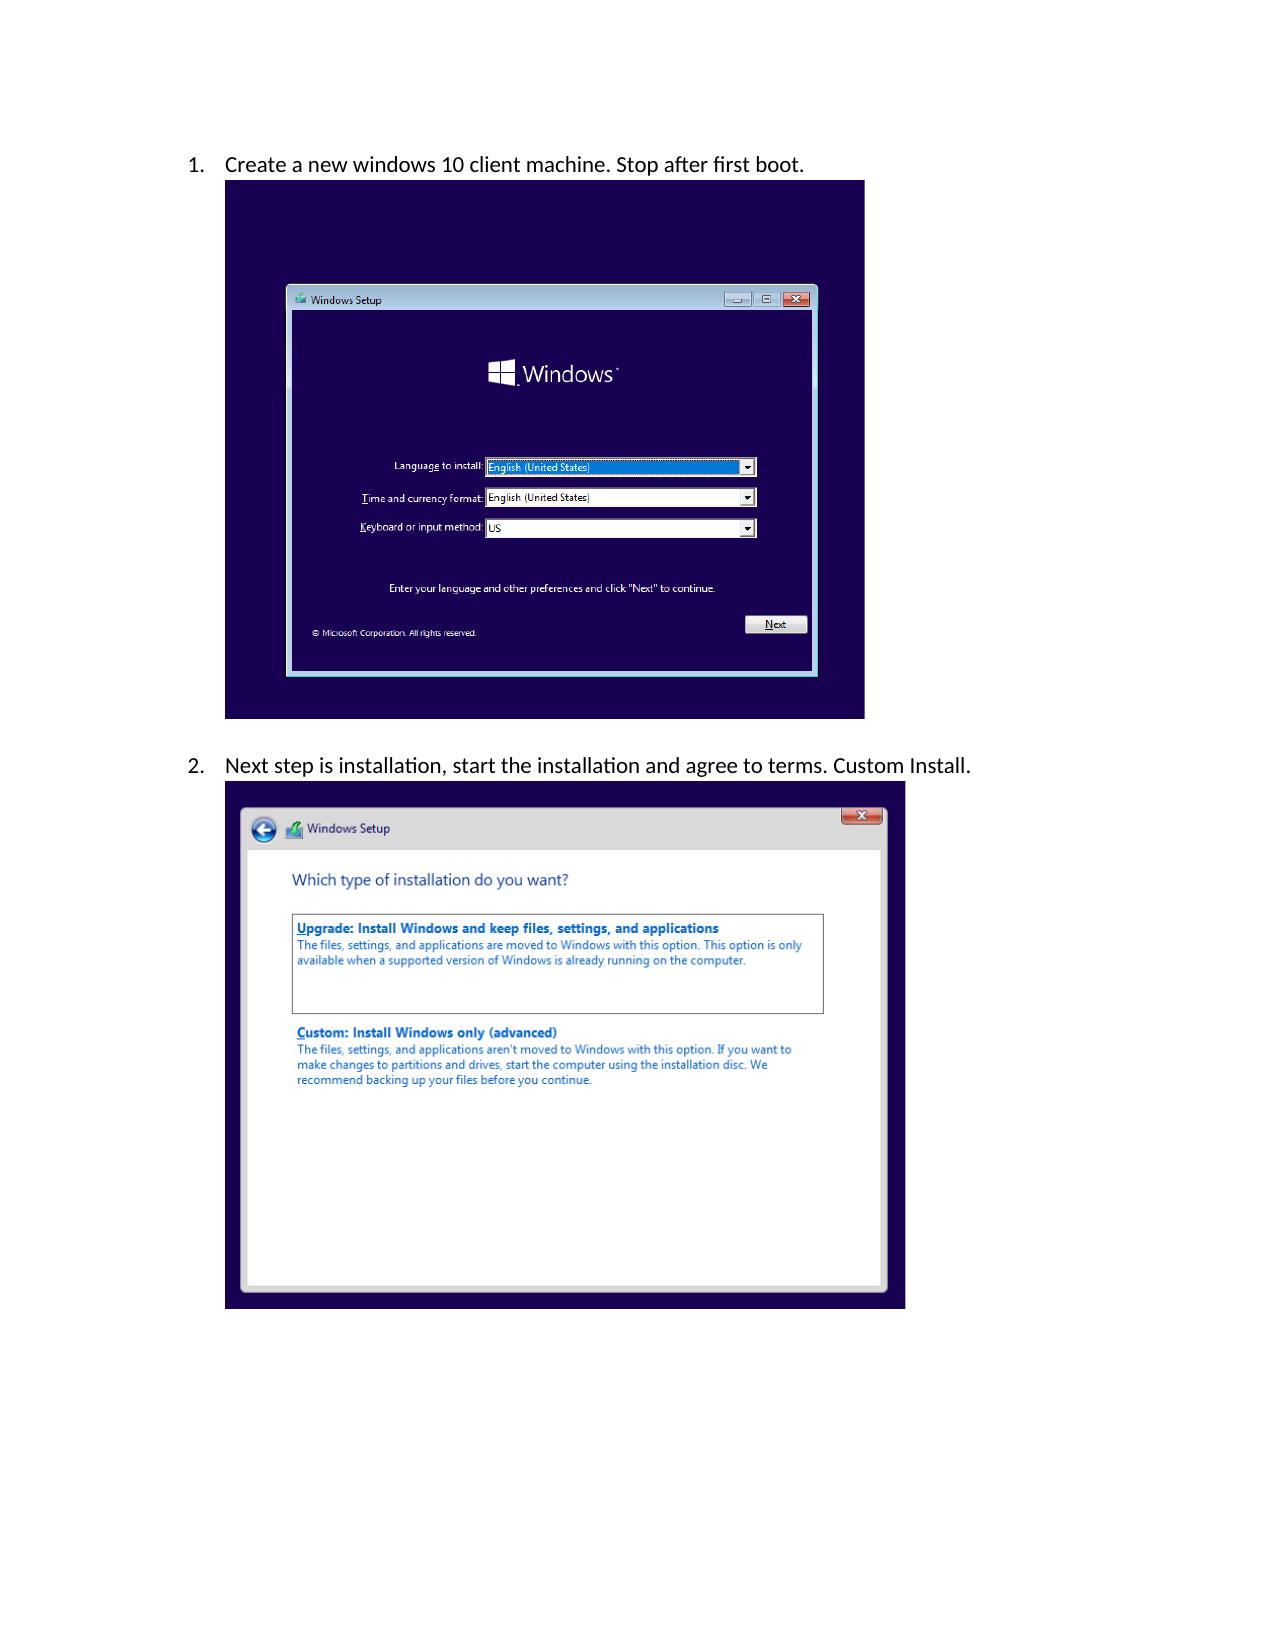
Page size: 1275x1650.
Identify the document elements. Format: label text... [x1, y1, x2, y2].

picture [225, 781, 906, 1309]
picture [225, 180, 865, 719]
